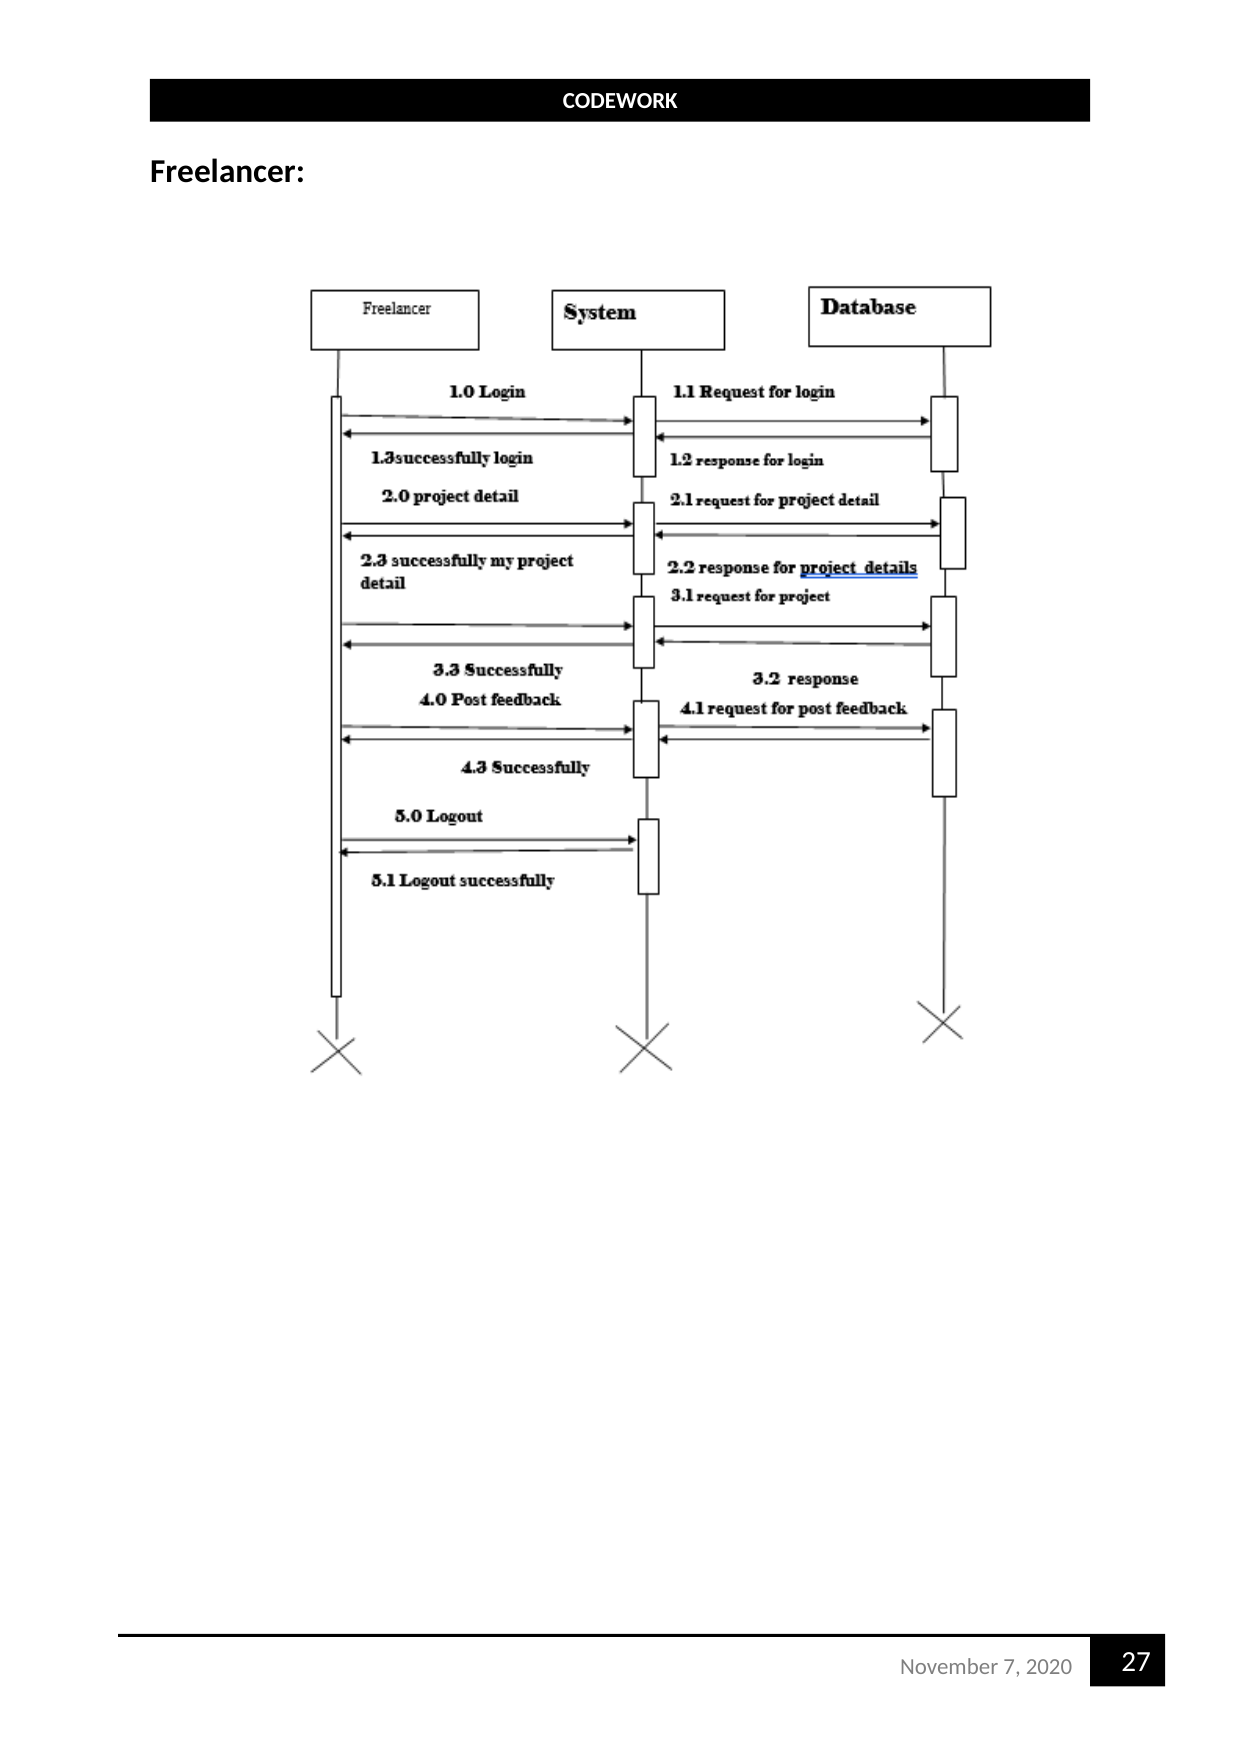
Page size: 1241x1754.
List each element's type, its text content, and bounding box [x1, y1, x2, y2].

picture [292, 271, 1012, 1097]
text Freelancer: [150, 150, 1090, 191]
